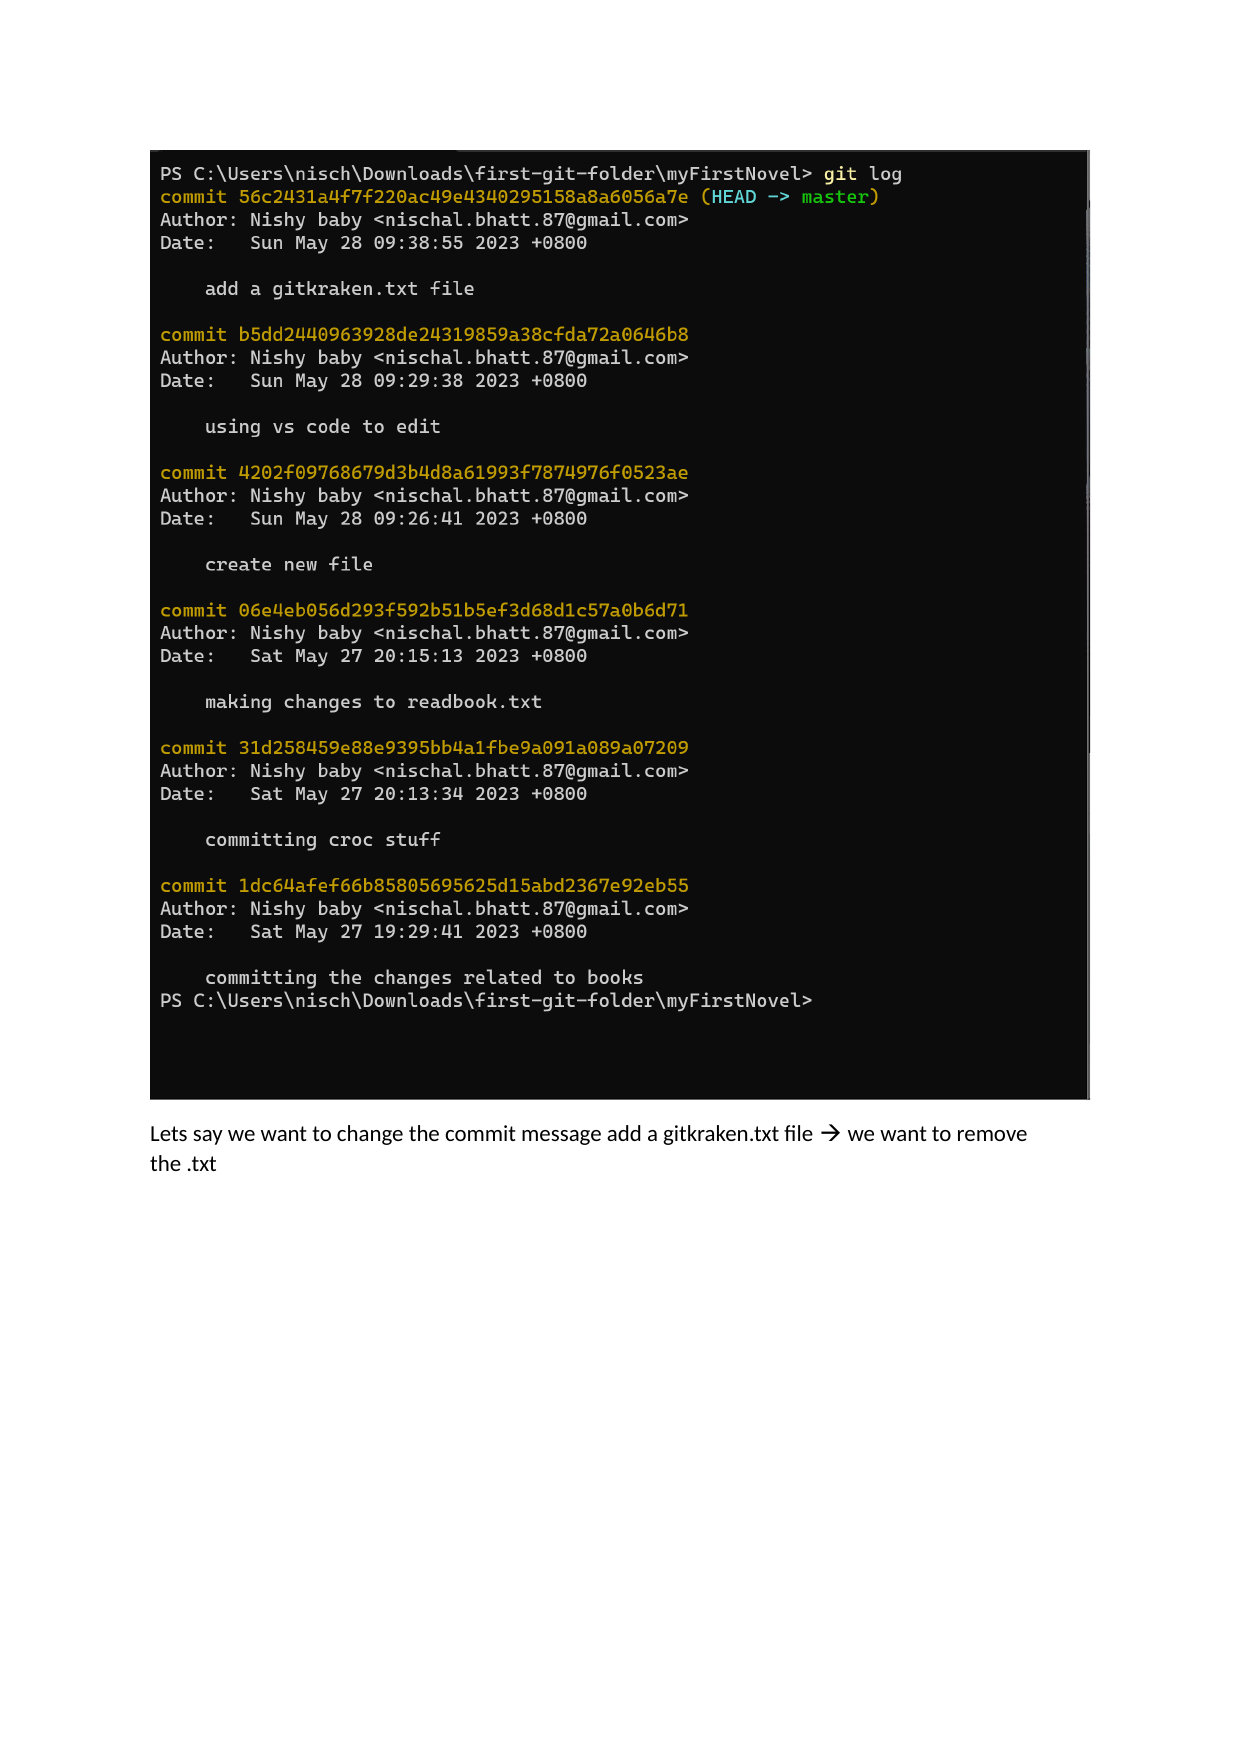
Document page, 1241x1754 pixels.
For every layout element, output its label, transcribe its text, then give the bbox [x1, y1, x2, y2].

picture [150, 150, 1091, 1100]
text Lets say we want to change the commit message add a gitkraken.txt file we want to remove the .txt [150, 1119, 1090, 1177]
